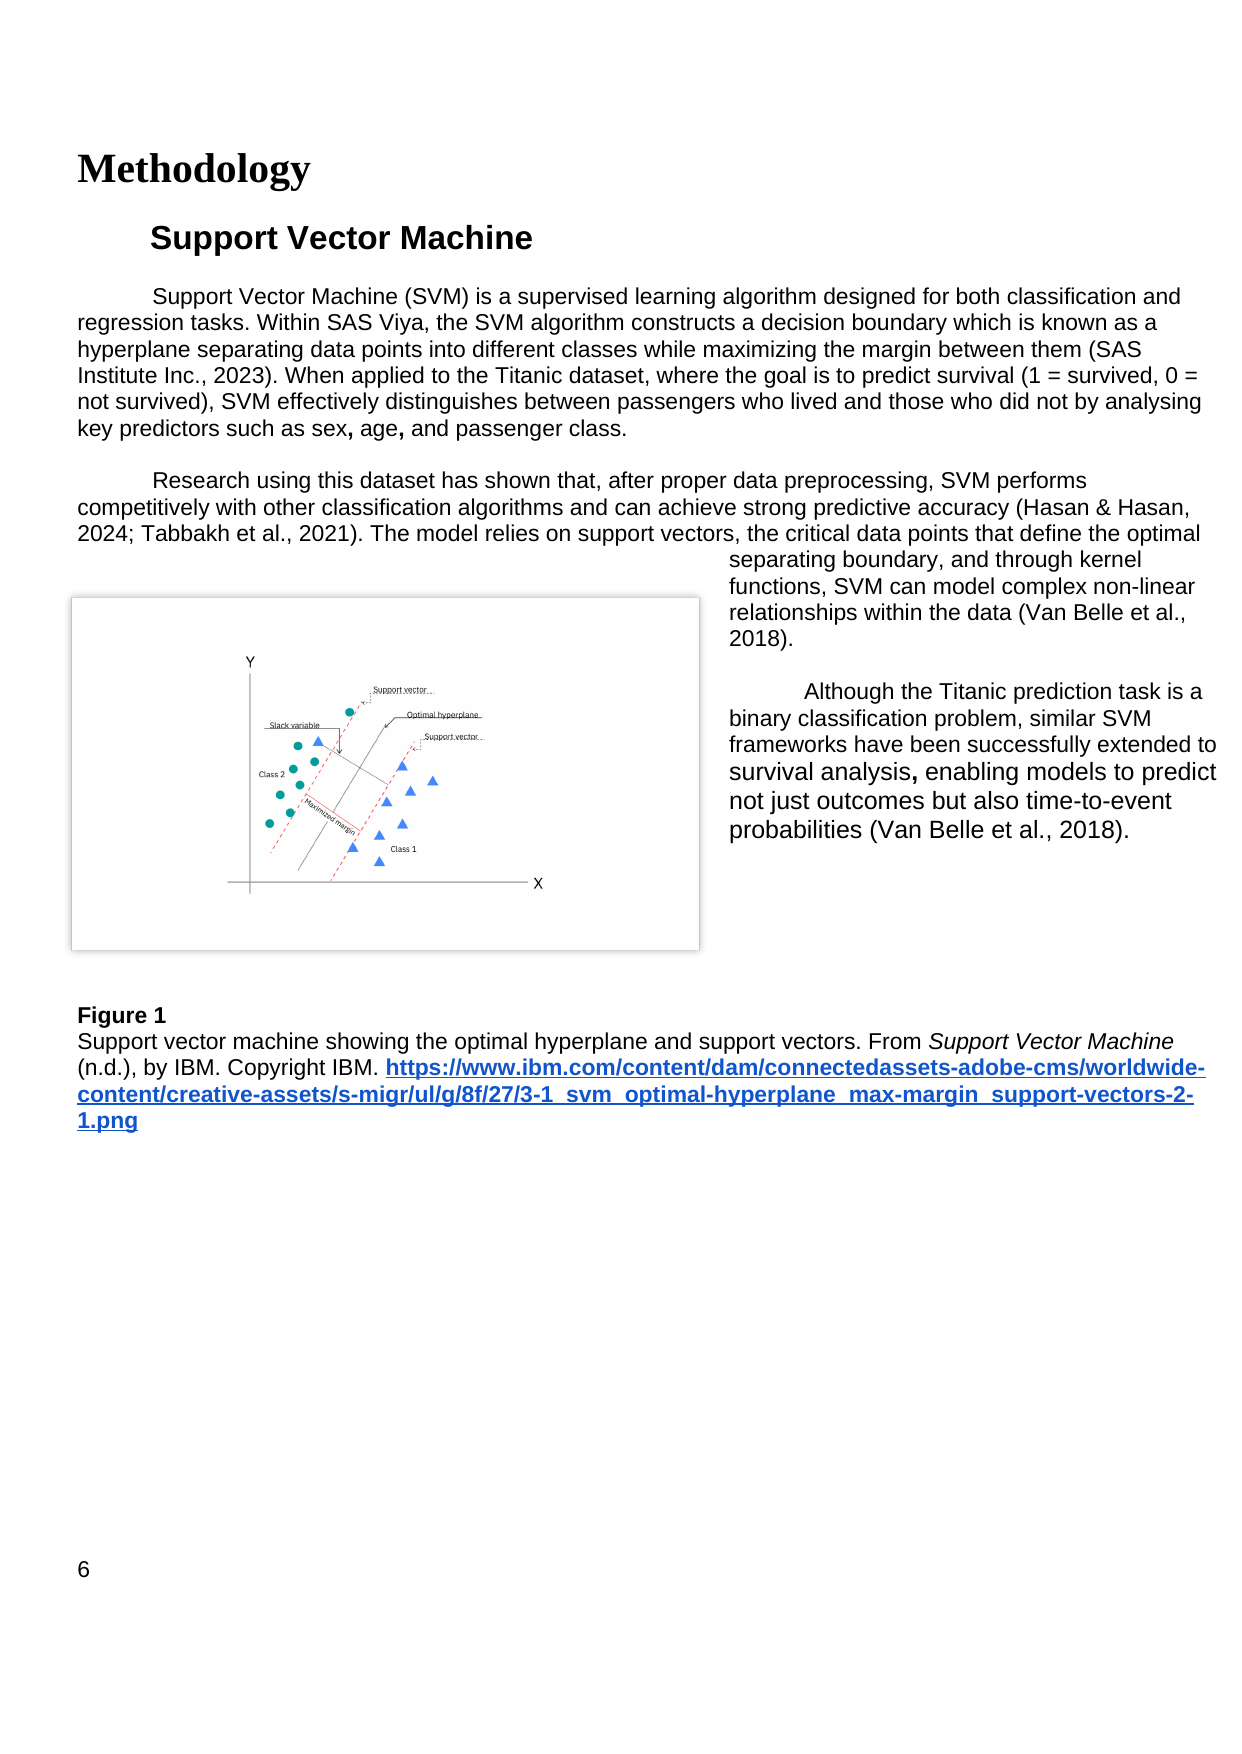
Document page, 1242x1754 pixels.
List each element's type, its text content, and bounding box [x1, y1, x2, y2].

picture [60, 586, 711, 962]
text Research using this dataset has shown that, after proper data preprocessing, SVM performs competitively with other classification algorithms and can achieve strong predictive accuracy (Hasan & Hasan, 2024; Tabbakh et al., 2021). The model relies on support vectors, the critical data points that define the optimal separating boundary, and through kernel functions, SVM can model complex non-linear relationships within the data (Van Belle et al., 2018). [77, 467, 1223, 678]
subtitle Methodology [77, 144, 1223, 192]
text Although the Titanic prediction task is a binary classification problem, similar SVM frameworks have been successfully extended to survival analysis, enabling models to predict not just outcomes but also time-to-event probabilities (Van Belle et al., 2018). [711, 678, 1223, 843]
subtitle Support Vector Machine [150, 218, 1223, 256]
text Figure 1 [77, 1002, 1223, 1028]
text Support vector machine showing the optimal hyperplane and support vectors. From Support Vector Machine (n.d.), by IBM. Copyright IBM. https://www.ibm.com/content/dam/connectedassets-adobe-cms/worldwide-content/creative-assets/s-migr/ul/g/8f/27/3-1_svm_optimal-hyperplane_max-margin_support-vectors-2-1.png [77, 1028, 1223, 1133]
text Support Vector Machine (SVM) is a supervised learning algorithm designed for both classification and regression tasks. Within SAS Viya, the SVM algorithm constructs a decision boundary which is known as a hyperplane separating data points into different classes while maximizing the margin between them (SAS Institute Inc., 2023). When applied to the Titanic dataset, where the goal is to predict survival (1 = survived, 0 = not survived), SVM effectively distinguishes between passengers who lived and those who did not by analysing key predictors such as sex, age, and passenger class. [77, 283, 1223, 441]
